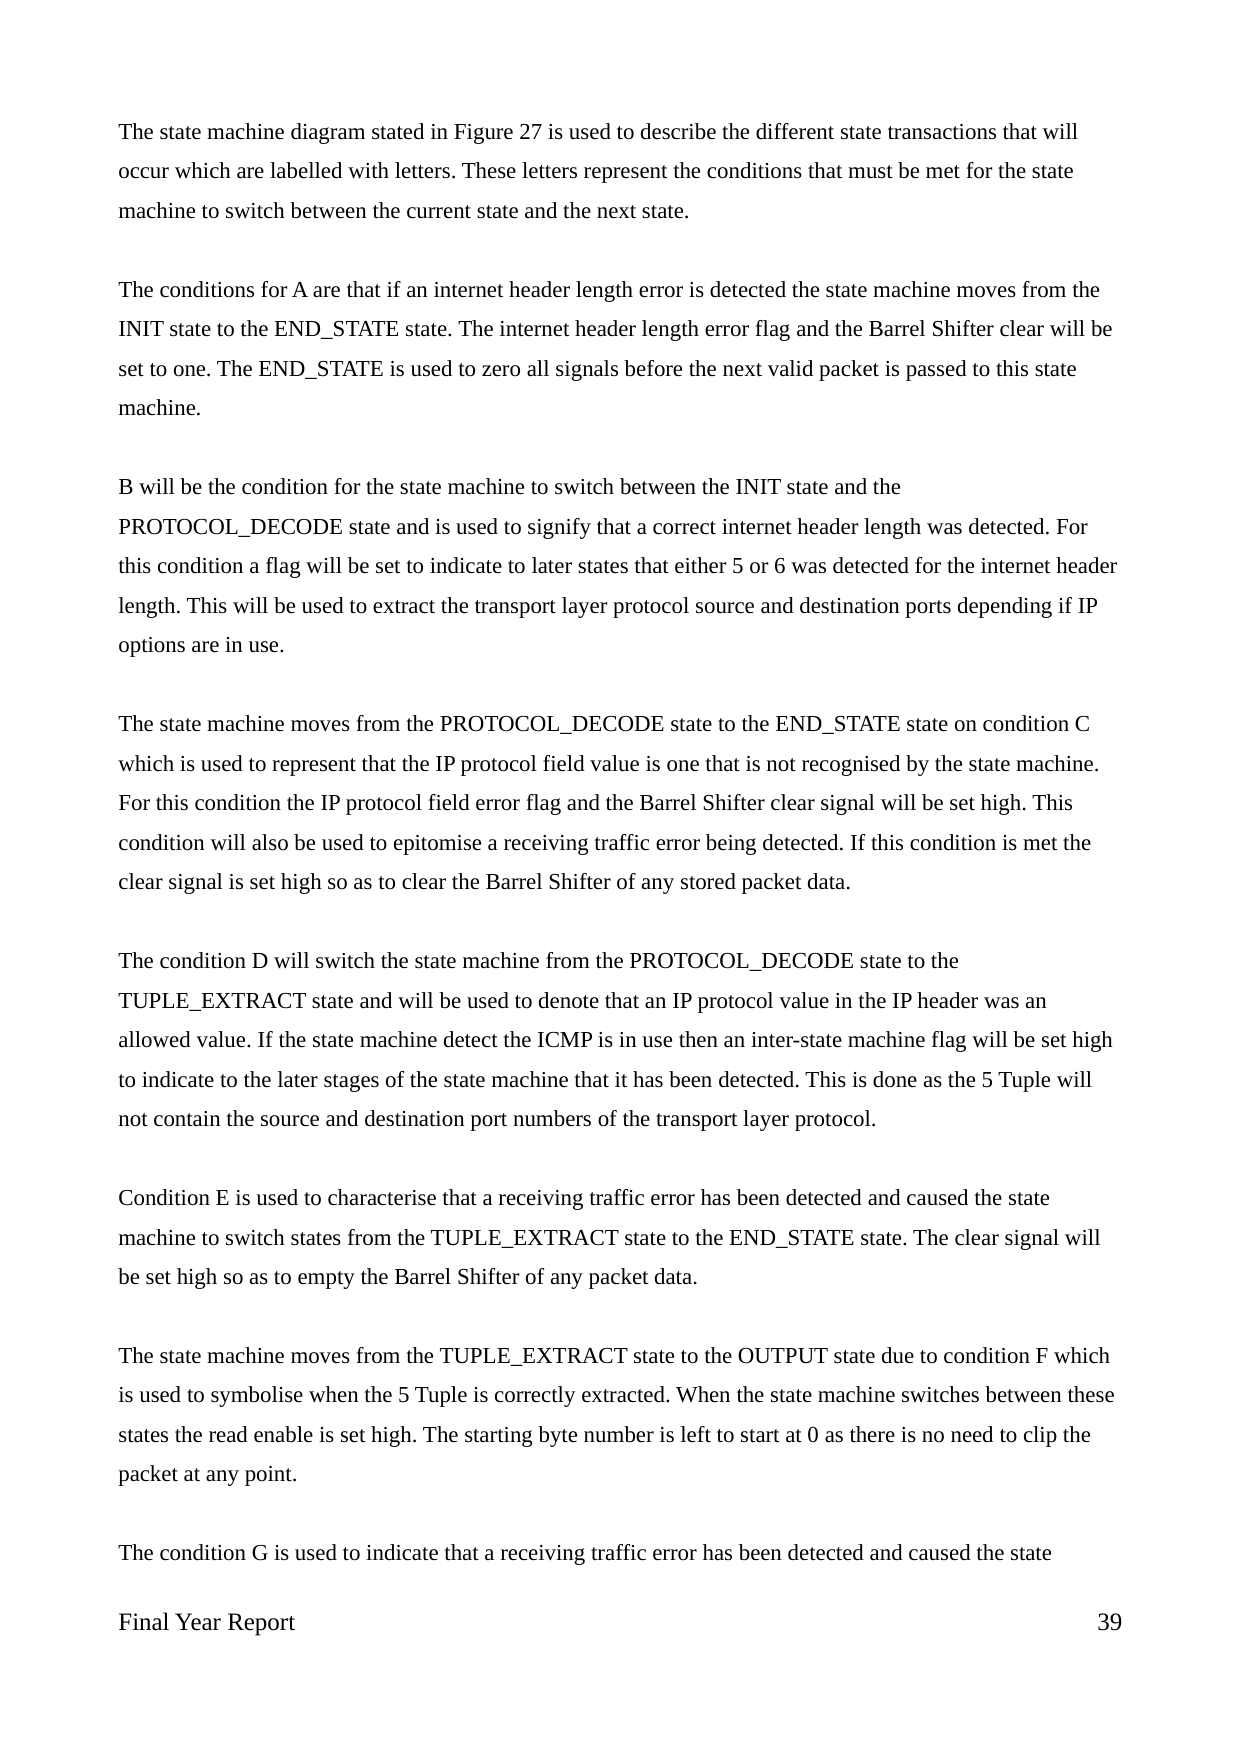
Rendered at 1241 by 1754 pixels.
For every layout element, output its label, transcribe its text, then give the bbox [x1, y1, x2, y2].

text The state machine diagram stated in Figure 27 is used to describe the different state transactions that will occur which are labelled with letters. These letters represent the conditions that must be met for the state machine to switch between the current state and the next state. [118, 118, 1122, 223]
text The state machine moves from the TUPLE_EXTRACT state to the OUTPUT state due to condition F which is used to symbolise when the 5 Tuple is correctly extracted. When the state machine switches between these states the read enable is set high. The starting byte number is left to start at 0 as there is no need to clip the packet at any point. [118, 1342, 1122, 1487]
text The state machine moves from the PROTOCOL_DECODE state to the END_STATE state on condition C which is used to represent that the IP protocol field value is one that is not recognised by the state machine. For this condition the IP protocol field error flag and the Barrel Shifter clear signal will be set high. This condition will also be used to epitomise a receiving traffic error being detected. If this condition is met the clear signal is set high so as to clear the Barrel Shifter of any stored packet data. [118, 710, 1122, 894]
text The condition D will switch the state machine from the PROTOCOL_DECODE state to the TUPLE_EXTRACT state and will be used to denote that an IP protocol value in the IP header was an allowed value. If the state machine detect the ICMP is in use then an inter-state machine flag will be set high to indicate to the later stages of the state machine that it has been detected. This is done as the 5 Tuple will not contain the source and destination port numbers of the transport layer protocol. [118, 947, 1122, 1131]
text Condition E is used to characterise that a receiving traffic error has been detected and caused the state machine to switch states from the TUPLE_EXTRACT state to the END_STATE state. The clear signal will be set high so as to empty the Barrel Shifter of any packet data. [118, 1184, 1122, 1289]
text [118, 1539, 1122, 1566]
text B will be the condition for the state machine to switch between the INIT state and the PROTOCOL_DECODE state and is used to signify that a correct internet header length was detected. For this condition a flag will be set to indicate to later states that either 5 or 6 was detected for the internet header length. This will be used to extract the transport layer protocol source and destination ports depending if IP options are in use. [118, 473, 1122, 658]
text The conditions for A are that if an internet header length error is detected the state machine moves from the INIT state to the END_STATE state. The internet header length error flag and the Barrel Shifter clear will be set to one. The END_STATE is used to zero all signals before the next valid packet is passed to this state machine. [118, 276, 1122, 421]
